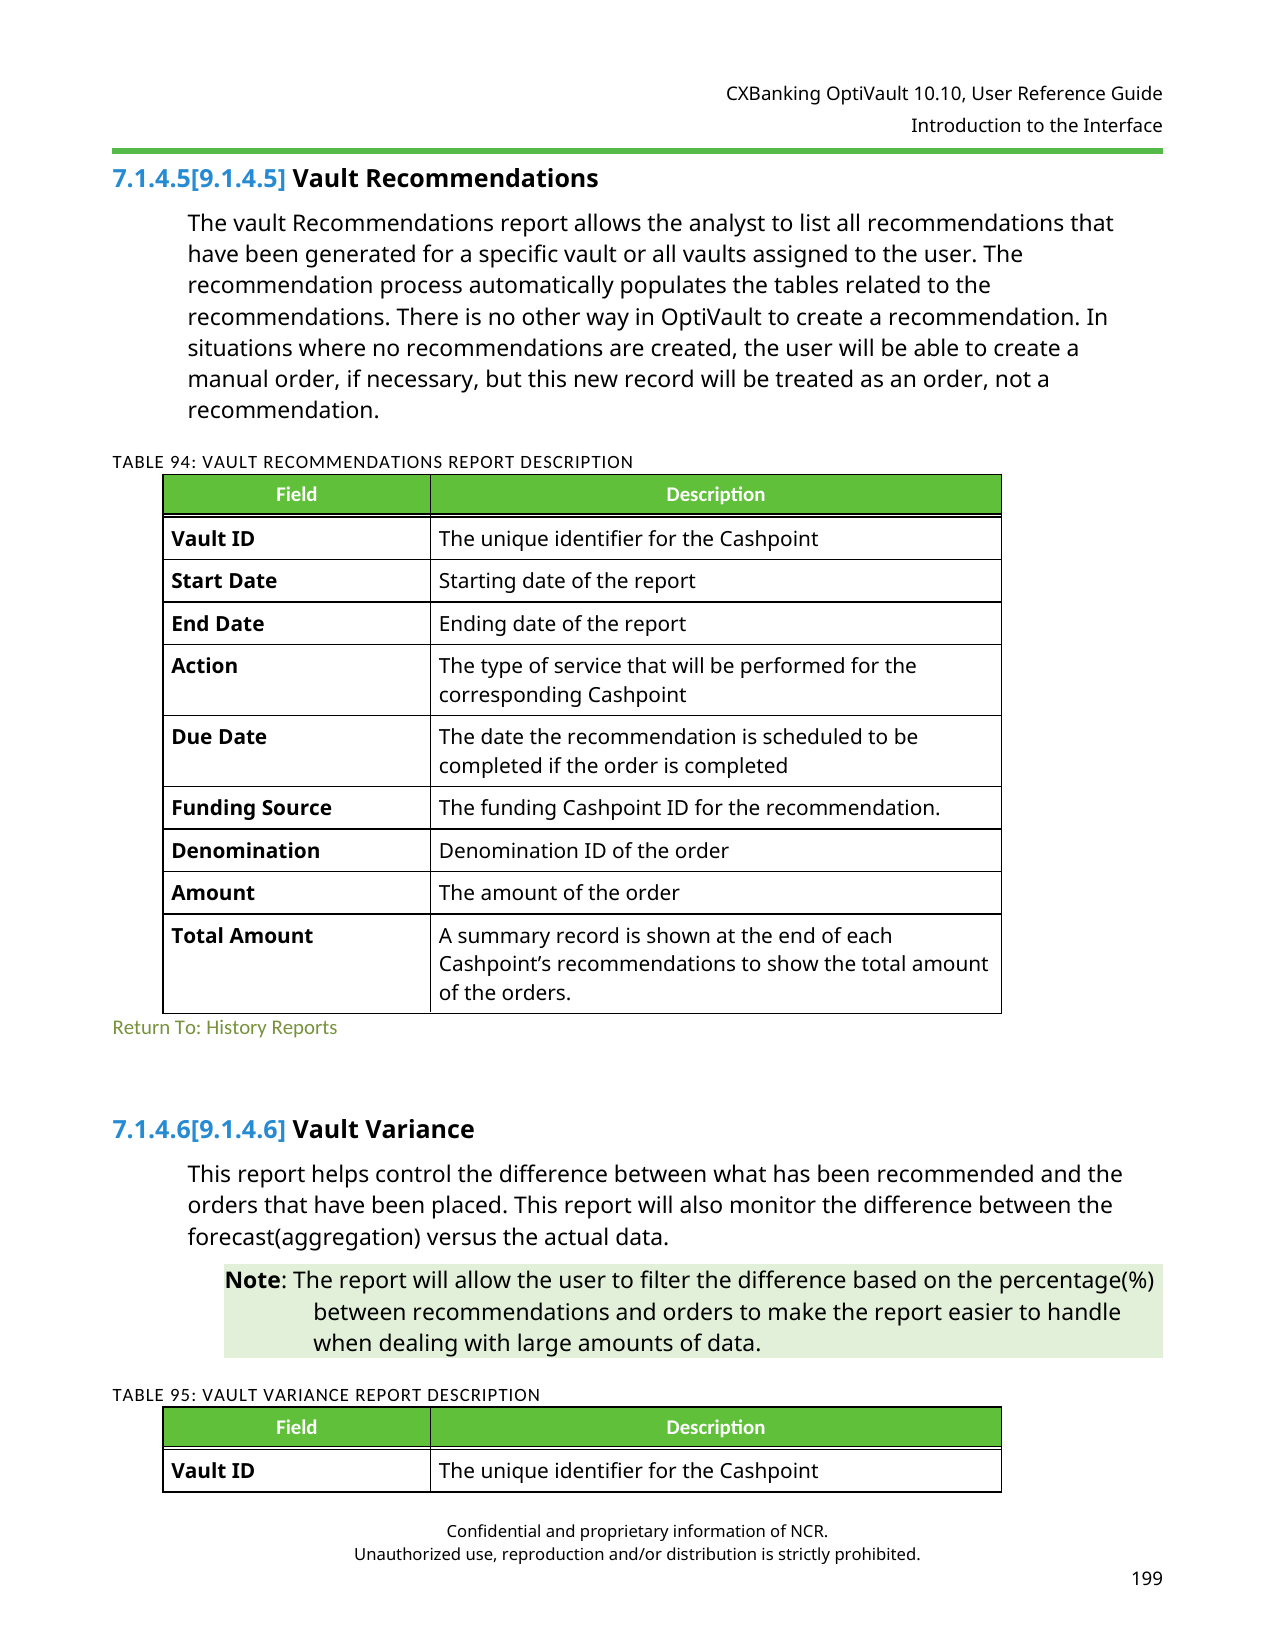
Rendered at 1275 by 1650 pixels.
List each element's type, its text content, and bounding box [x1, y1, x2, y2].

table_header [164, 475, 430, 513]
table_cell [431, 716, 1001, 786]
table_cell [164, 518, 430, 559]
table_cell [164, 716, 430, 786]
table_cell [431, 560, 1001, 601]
text This report helps control the difference between what has been recommended and the orders that have been placed. This report will also monitor the difference between the forecast(aggregation) versus the actual data. [187, 1158, 1163, 1252]
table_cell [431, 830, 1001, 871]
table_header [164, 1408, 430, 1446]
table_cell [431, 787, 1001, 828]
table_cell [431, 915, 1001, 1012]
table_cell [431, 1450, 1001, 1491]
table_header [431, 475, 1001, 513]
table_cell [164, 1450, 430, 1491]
text Note: The report will allow the user to filter the difference based on the percentage(%) between recommendations and orders to make the report easier to handle when dealing with large amounts of data. [224, 1264, 1163, 1358]
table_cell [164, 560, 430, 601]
text Return To: History Reports [112, 1014, 1163, 1039]
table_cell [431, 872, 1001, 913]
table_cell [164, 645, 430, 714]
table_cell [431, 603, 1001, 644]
subtitle Vault Recommendations [112, 160, 1163, 194]
subtitle Vault Variance [112, 1112, 1163, 1146]
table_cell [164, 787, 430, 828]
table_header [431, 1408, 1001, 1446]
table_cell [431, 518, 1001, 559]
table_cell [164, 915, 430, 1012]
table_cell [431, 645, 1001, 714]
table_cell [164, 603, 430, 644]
text The vault Recommendations report allows the analyst to list all recommendations that have been generated for a specific vault or all vaults assigned to the user. The recommendation process automatically populates the tables related to the recommendations. There is no other way in OptiVault to create a recommendation. In situations where no recommendations are created, the user will be able to create a manual order, if necessary, but this new record will be treated as an order, not a recommendation. [187, 207, 1163, 426]
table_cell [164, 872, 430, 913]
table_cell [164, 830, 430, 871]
